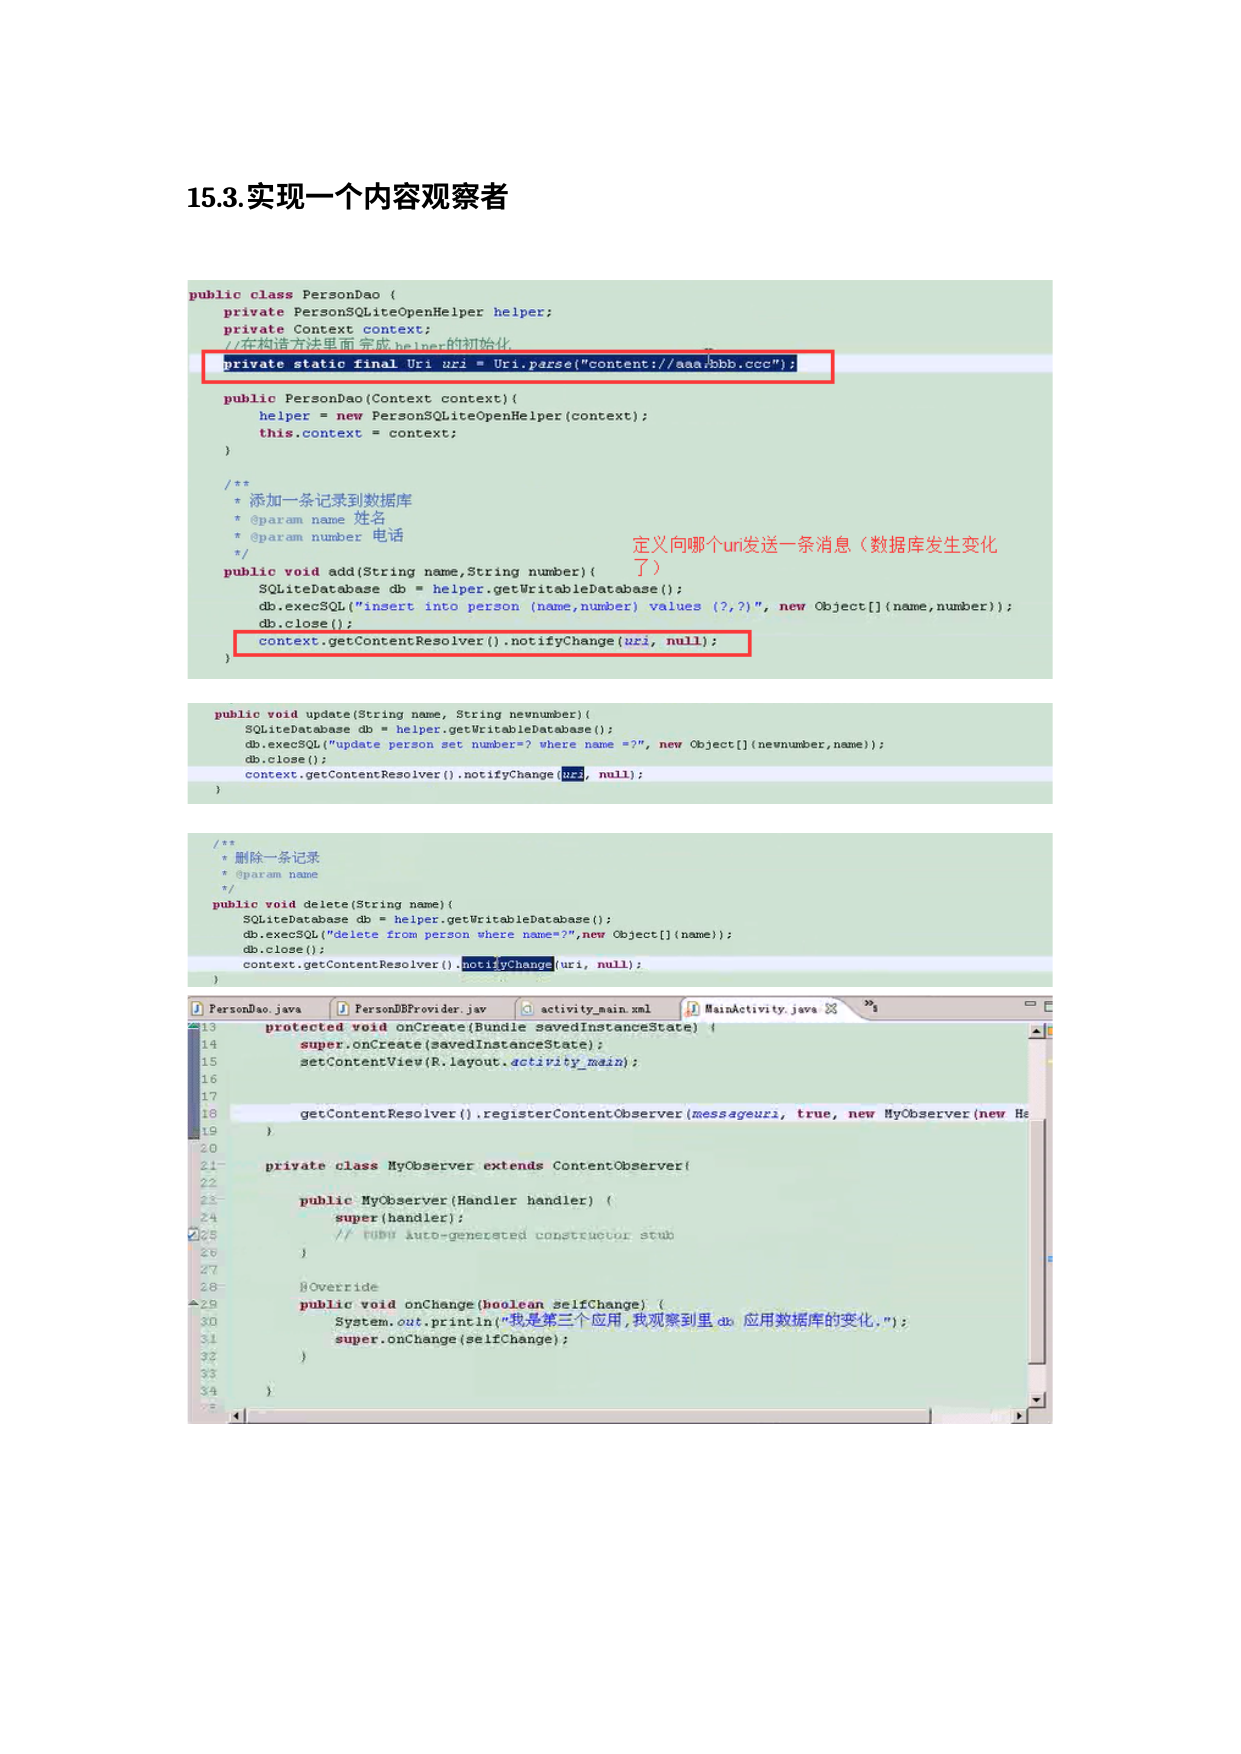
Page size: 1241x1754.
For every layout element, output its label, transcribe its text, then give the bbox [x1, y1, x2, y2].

subtitle 实现一个内容观察者 [187, 162, 1053, 227]
picture [187, 280, 1053, 679]
picture [187, 833, 1053, 987]
picture [187, 703, 1053, 804]
picture [187, 995, 1053, 1424]
